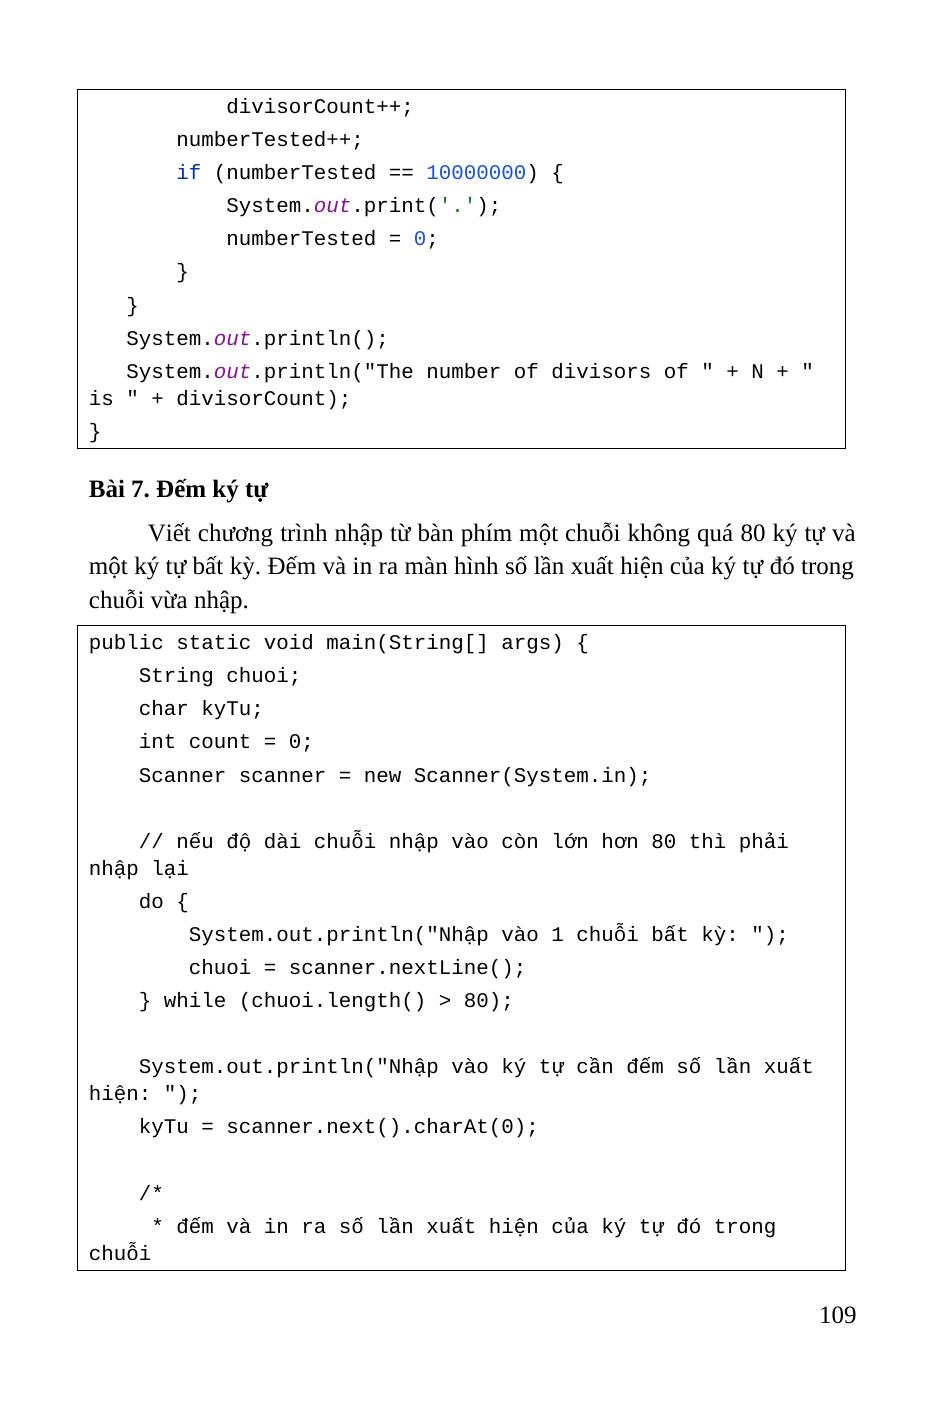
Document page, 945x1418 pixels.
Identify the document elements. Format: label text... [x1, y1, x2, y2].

subtitle Bài 7. Đếm ký tự [89, 474, 856, 503]
text Viết chương trình nhập từ bàn phím một chuỗi không quá 80 ký tự và một ký tự bất kỳ. Đếm và in ra màn hình số lần xuất hiện của ký tự đó trong chuỗi vừa nhập. [89, 518, 856, 614]
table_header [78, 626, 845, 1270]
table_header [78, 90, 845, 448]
